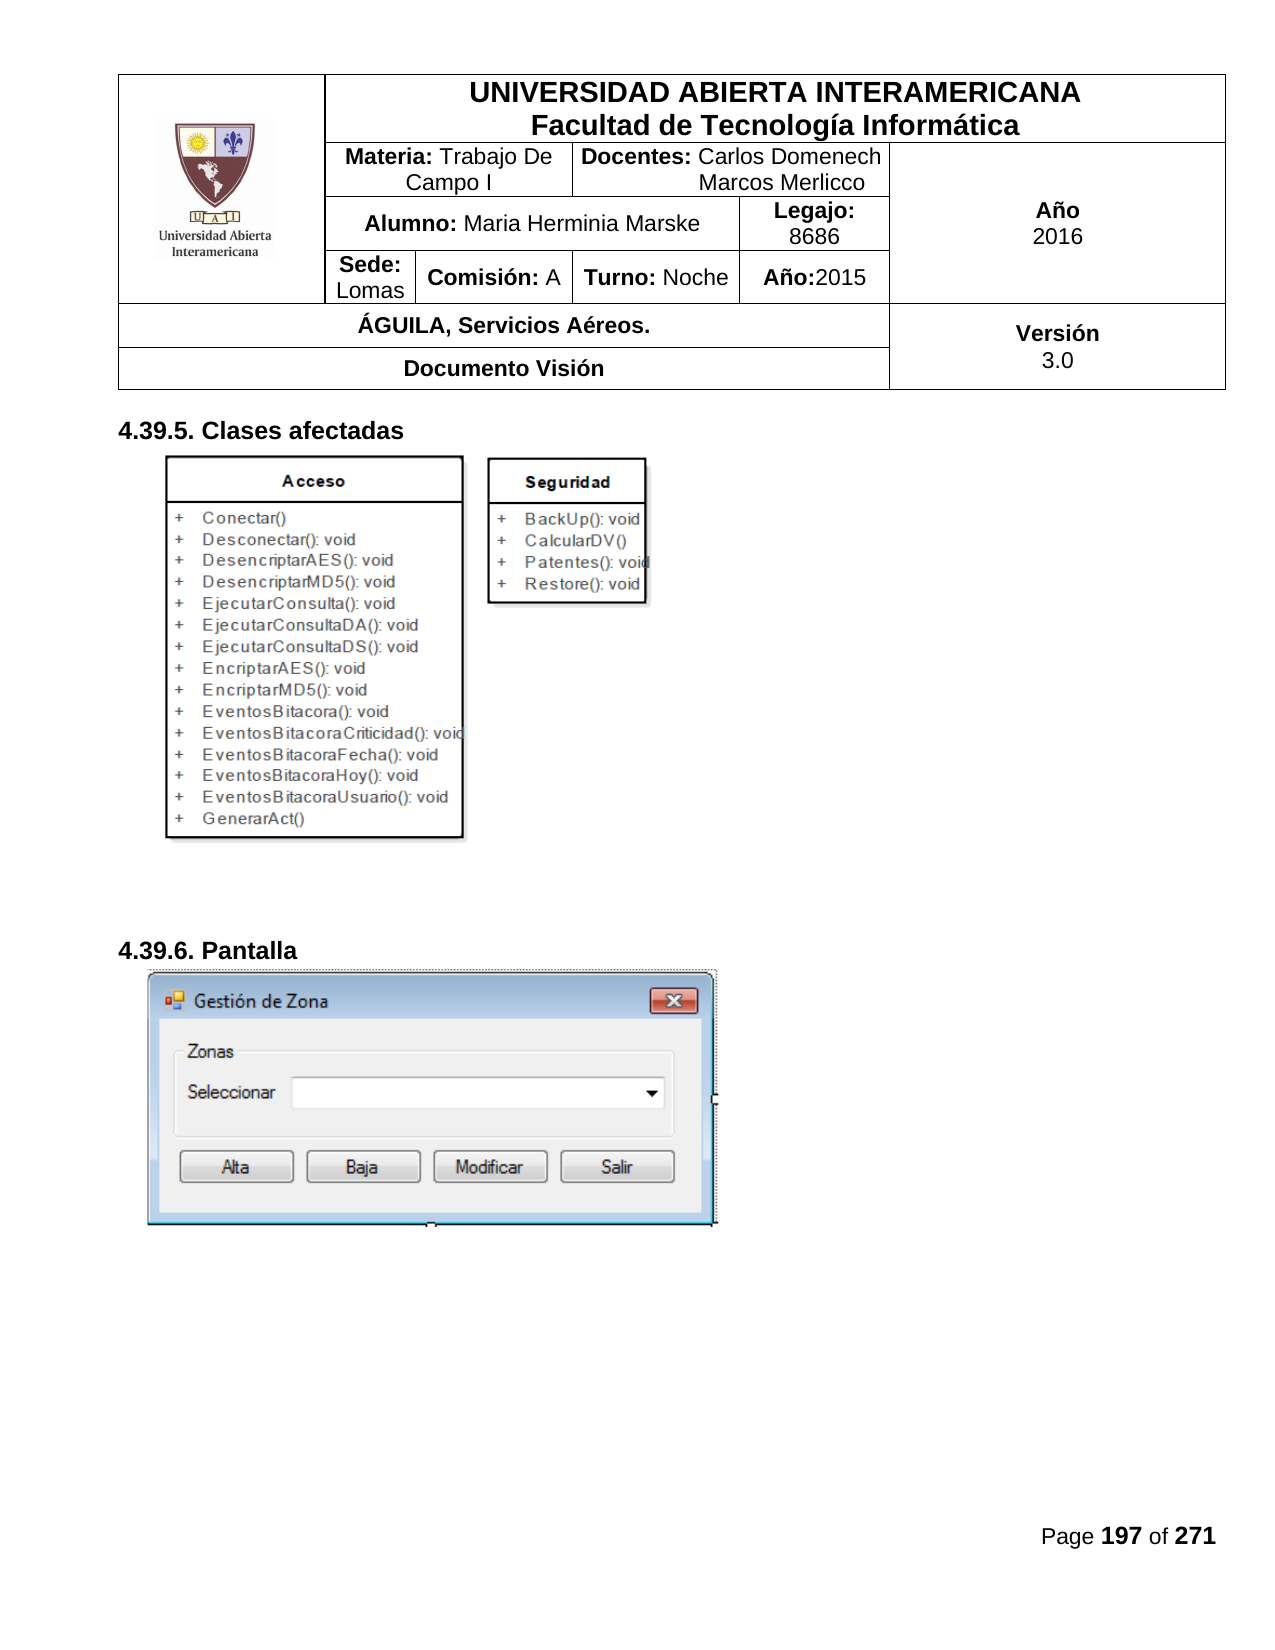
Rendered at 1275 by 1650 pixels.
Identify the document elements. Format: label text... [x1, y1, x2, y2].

subtitle 4.39.5. Clases afectadas [118, 416, 1216, 445]
picture [147, 969, 719, 1227]
subtitle 4.39.6. Pantalla [118, 936, 1216, 965]
picture [147, 449, 694, 861]
picture [154, 119, 275, 259]
